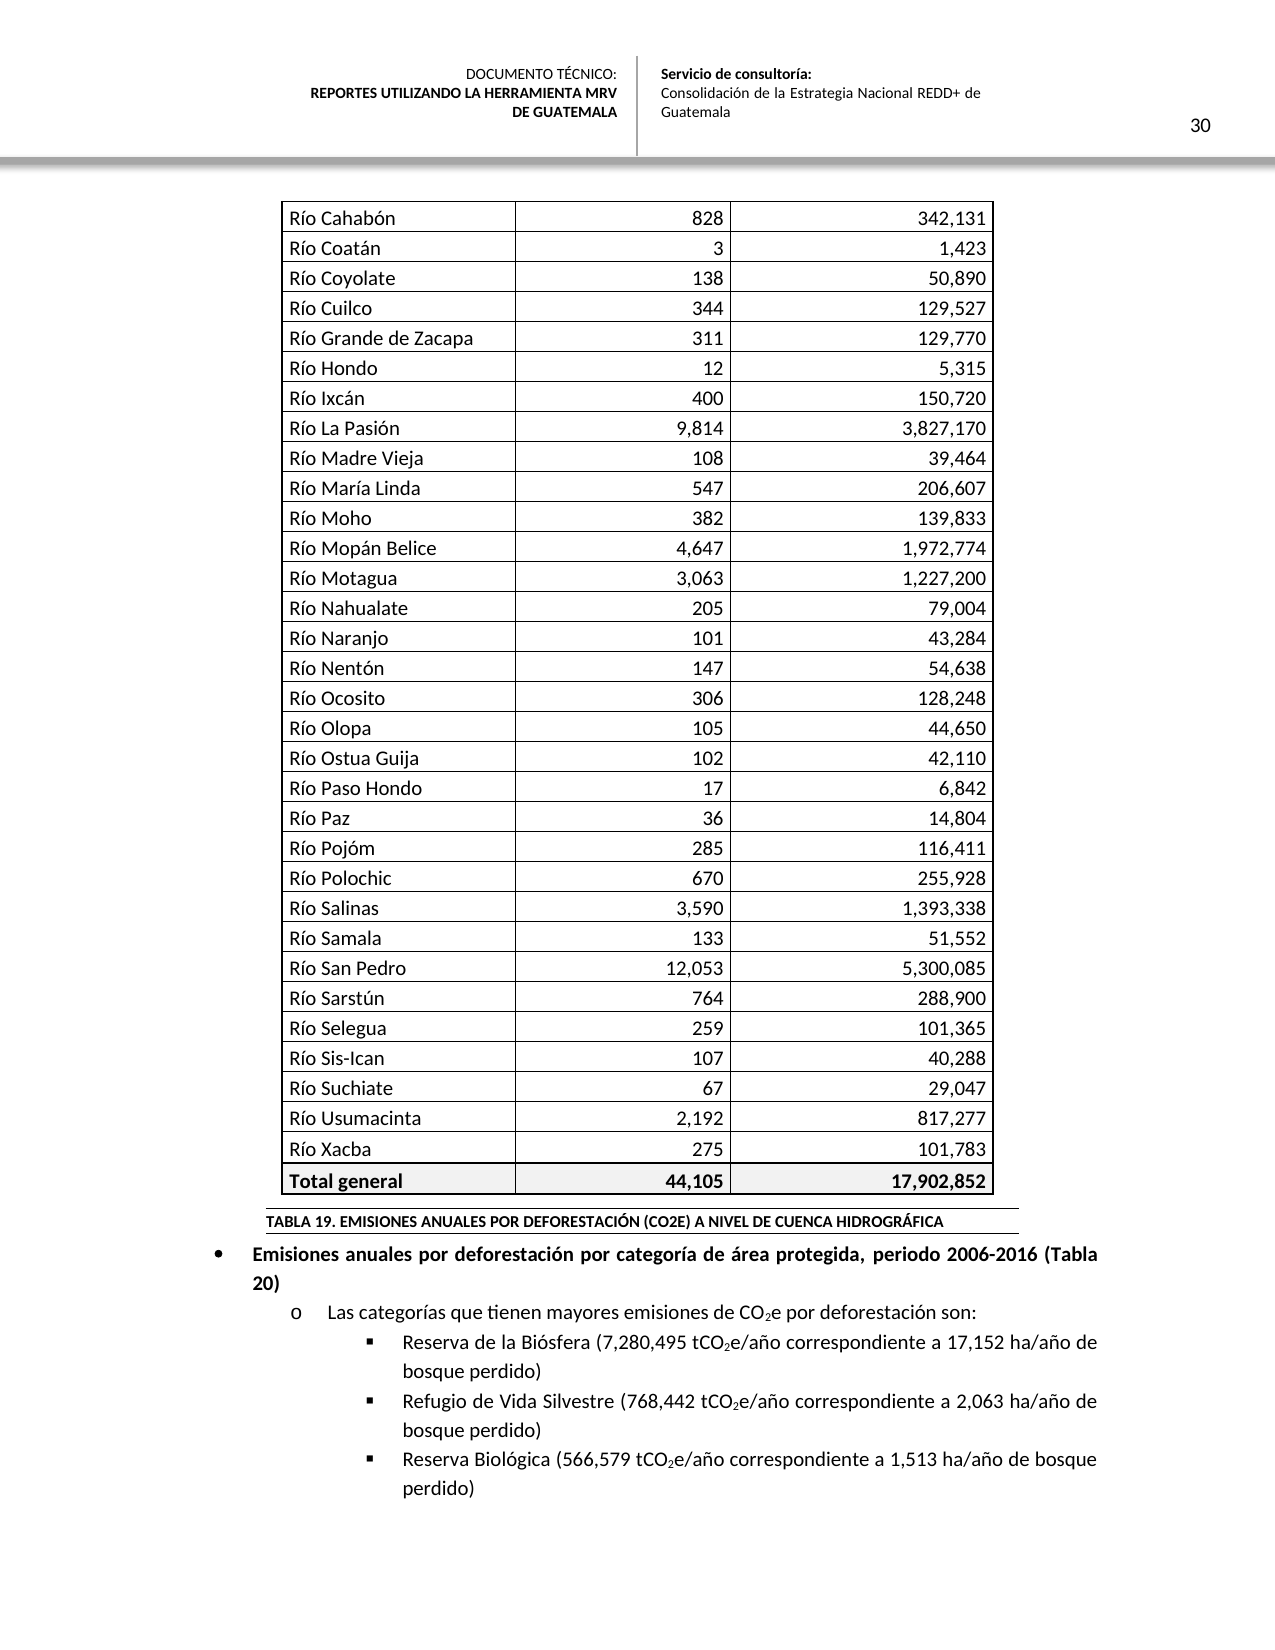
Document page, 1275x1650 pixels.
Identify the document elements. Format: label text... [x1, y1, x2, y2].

table_cell 116,411 [731, 832, 992, 861]
table_cell Río Coyolate [283, 262, 515, 291]
table_cell Río Hondo [283, 352, 515, 381]
table_cell 3,827,170 [731, 412, 992, 441]
table_cell 9,814 [516, 412, 730, 441]
list Las categorías que tienen mayores emisiones de CO2e por deforestación son: [290, 1299, 1098, 1326]
table_cell Río Suchiate [283, 1072, 515, 1101]
table_cell Río Polochic [283, 862, 515, 891]
table_cell 29,047 [731, 1072, 992, 1101]
table_cell 382 [516, 502, 730, 531]
table_cell Río Cuilco [283, 292, 515, 321]
table_cell 1,423 [731, 232, 992, 261]
table_cell 344 [516, 292, 730, 321]
table_cell Río Ixcán [283, 382, 515, 411]
table_cell 101,365 [731, 1012, 992, 1041]
table_cell 817,277 [731, 1102, 992, 1131]
table_cell 12,053 [516, 952, 730, 981]
table_cell 150,720 [731, 382, 992, 411]
table_cell Río Nentón [283, 652, 515, 681]
table_cell 43,284 [731, 622, 992, 651]
table_cell 107 [516, 1042, 730, 1071]
table_cell Río Samala [283, 922, 515, 951]
table_cell 67 [516, 1072, 730, 1101]
table_cell 288,900 [731, 982, 992, 1011]
table_cell 138 [516, 262, 730, 291]
table_cell Río Selegua [283, 1012, 515, 1041]
list Reserva de la Biósfera (7,280,495 tCO2e/año correspondiente a 17,152 ha/año de bosque perdido) [365, 1329, 1098, 1384]
table_cell Río Mopán Belice [283, 532, 515, 561]
table_cell Río Sarstún [283, 982, 515, 1011]
table_cell 4,647 [516, 532, 730, 561]
table_cell 101 [516, 622, 730, 651]
table_cell Río Paz [283, 802, 515, 831]
table_cell 1,972,774 [731, 532, 992, 561]
text Tabla 19. Emisiones anuales por deforestación (CO2e) a nivel de cuenca hidrográfica [266, 1209, 1019, 1233]
table_cell 342,131 [731, 202, 992, 231]
table_cell 133 [516, 922, 730, 951]
table_cell 306 [516, 682, 730, 711]
table_cell 42,110 [731, 742, 992, 771]
table_cell 205 [516, 592, 730, 621]
table_cell 3 [516, 232, 730, 261]
table_cell 2,192 [516, 1102, 730, 1131]
table_cell 259 [516, 1012, 730, 1041]
table_cell 17,902,852 [731, 1164, 992, 1193]
table_cell 101,783 [731, 1132, 992, 1162]
table_cell 400 [516, 382, 730, 411]
table_cell Río Paso Hondo [283, 772, 515, 801]
table_cell Río María Linda [283, 472, 515, 501]
table_cell 129,770 [731, 322, 992, 351]
table_cell 6,842 [731, 772, 992, 801]
table_cell 39,464 [731, 442, 992, 471]
table_cell 3,063 [516, 562, 730, 591]
table_cell 14,804 [731, 802, 992, 831]
table_cell 206,607 [731, 472, 992, 501]
table_cell Río Cahabón [283, 202, 515, 231]
table_cell 102 [516, 742, 730, 771]
table_cell Río Pojóm [283, 832, 515, 861]
table_cell 54,638 [731, 652, 992, 681]
table_cell 128,248 [731, 682, 992, 711]
table_cell 129,527 [731, 292, 992, 321]
list Reserva Biológica (566,579 tCO2e/año correspondiente a 1,513 ha/año de bosque perdido) [365, 1446, 1098, 1501]
table_cell 547 [516, 472, 730, 501]
table_cell 79,004 [731, 592, 992, 621]
table_cell 50,890 [731, 262, 992, 291]
table_cell 17 [516, 772, 730, 801]
table_cell Río Xacba [283, 1132, 515, 1162]
table_cell 275 [516, 1132, 730, 1162]
table_cell 311 [516, 322, 730, 351]
table_cell 51,552 [731, 922, 992, 951]
table_cell 40,288 [731, 1042, 992, 1071]
list Refugio de Vida Silvestre (768,442 tCO2e/año correspondiente a 2,063 ha/año de bosque perdido) [365, 1388, 1098, 1442]
table_cell Río Salinas [283, 892, 515, 921]
table_cell 147 [516, 652, 730, 681]
table_cell 828 [516, 202, 730, 231]
table_cell 285 [516, 832, 730, 861]
table_cell 764 [516, 982, 730, 1011]
table_cell Río San Pedro [283, 952, 515, 981]
table_cell 5,315 [731, 352, 992, 381]
table_cell Río Usumacinta [283, 1102, 515, 1131]
table_cell 105 [516, 712, 730, 741]
list Emisiones anuales por deforestación por categoría de área protegida, periodo 2006-2016 (Tabla 20) [215, 1241, 1098, 1295]
table_cell 3,590 [516, 892, 730, 921]
table_cell Río Motagua [283, 562, 515, 591]
table_cell 36 [516, 802, 730, 831]
table_cell Río Ocosito [283, 682, 515, 711]
table_cell 44,105 [516, 1164, 730, 1193]
table_cell 1,393,338 [731, 892, 992, 921]
table_cell 1,227,200 [731, 562, 992, 591]
table_cell Río Sis-Ican [283, 1042, 515, 1071]
table_cell Río Madre Vieja [283, 442, 515, 471]
table_cell Río Moho [283, 502, 515, 531]
table_cell Río Naranjo [283, 622, 515, 651]
table_cell Río Grande de Zacapa [283, 322, 515, 351]
table_cell 108 [516, 442, 730, 471]
table_cell 44,650 [731, 712, 992, 741]
table_cell 139,833 [731, 502, 992, 531]
table_cell Río Olopa [283, 712, 515, 741]
table_cell 5,300,085 [731, 952, 992, 981]
table_cell Total general [283, 1164, 515, 1193]
table_cell Río La Pasión [283, 412, 515, 441]
table_cell 670 [516, 862, 730, 891]
table_cell Río Nahualate [283, 592, 515, 621]
table_cell Río Coatán [283, 232, 515, 261]
table_cell Río Ostua Guija [283, 742, 515, 771]
table_cell 255,928 [731, 862, 992, 891]
table_cell 12 [516, 352, 730, 381]
